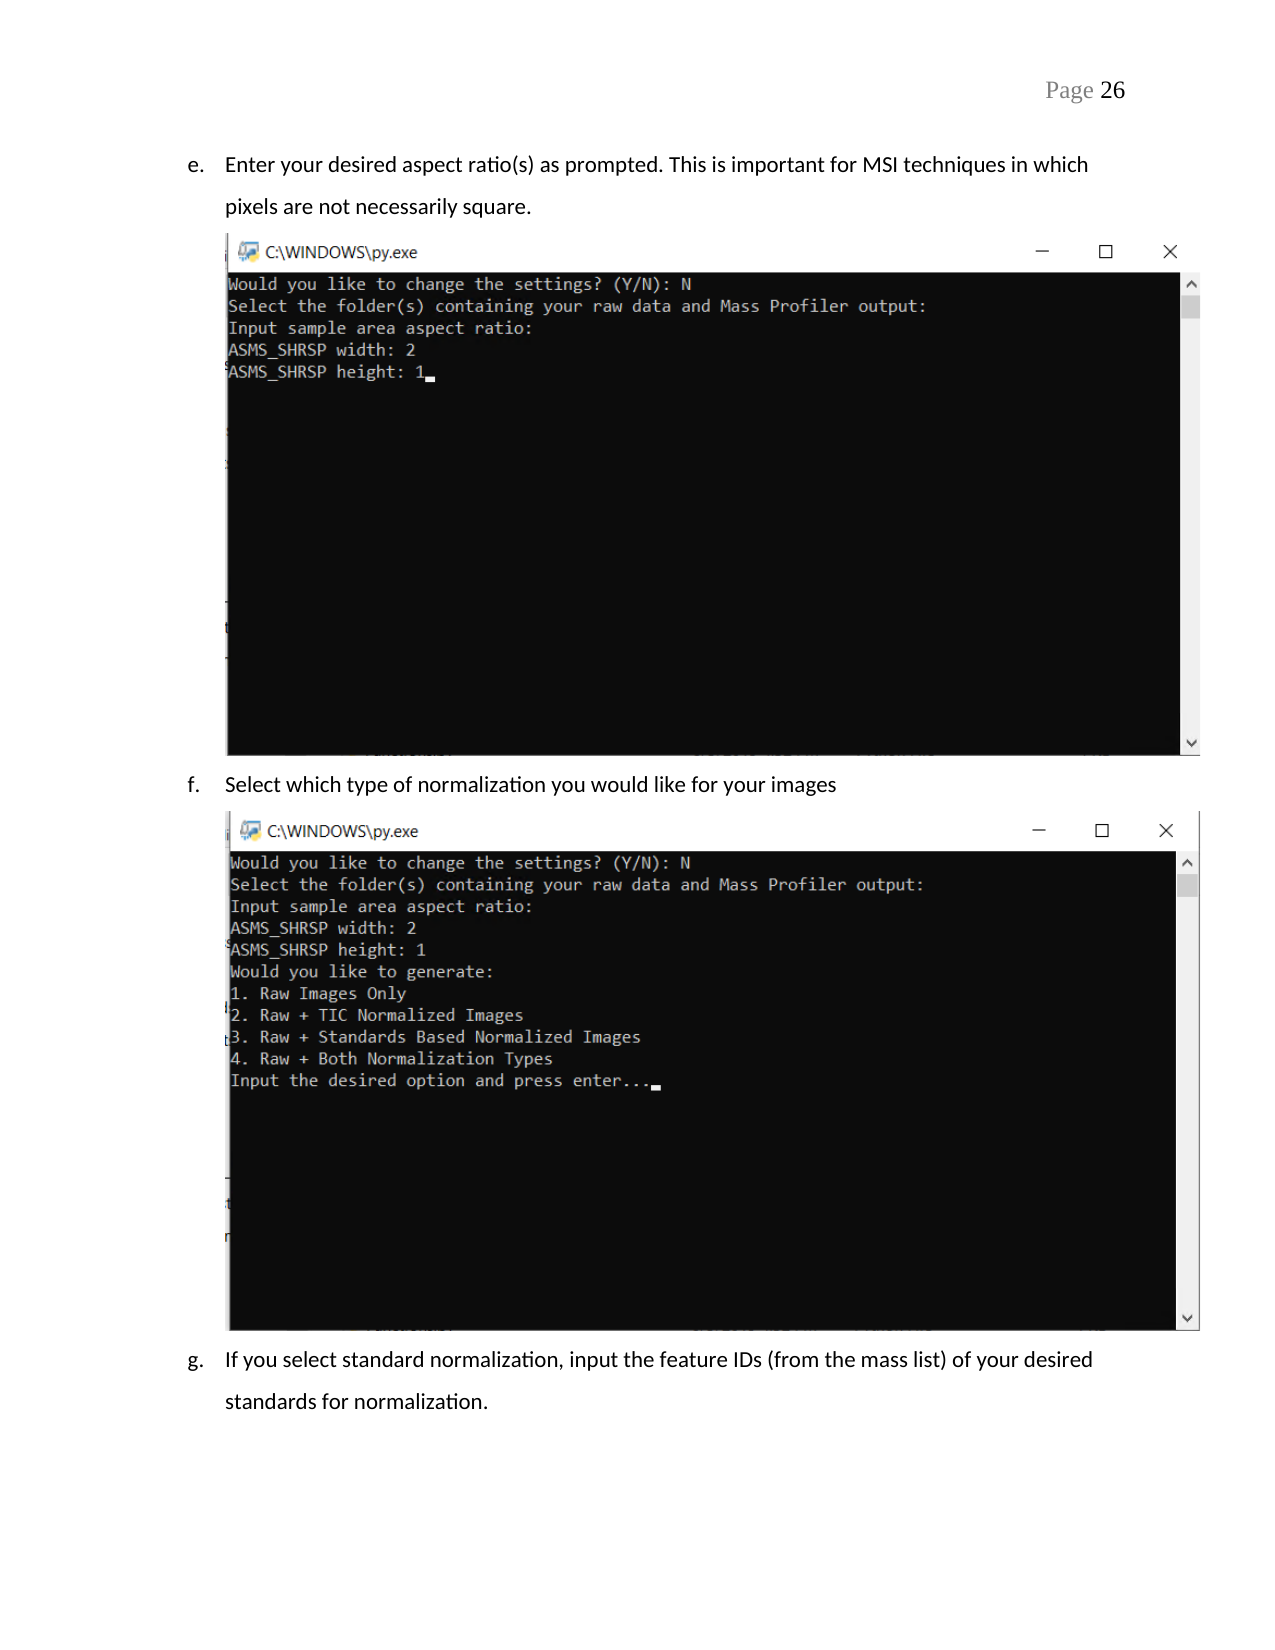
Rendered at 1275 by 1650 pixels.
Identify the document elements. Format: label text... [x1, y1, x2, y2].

picture [225, 811, 1200, 1331]
list Enter your desired aspect ratio(s) as prompted. This is important for MSI techniques in which pixels are not necessarily square. [187, 150, 1125, 220]
picture [225, 233, 1200, 756]
list If you select standard normalization, input the feature IDs (from the mass list) of your desired standards for normalization. [187, 1345, 1125, 1415]
list Select which type of normalization you would like for your images [187, 770, 1125, 798]
